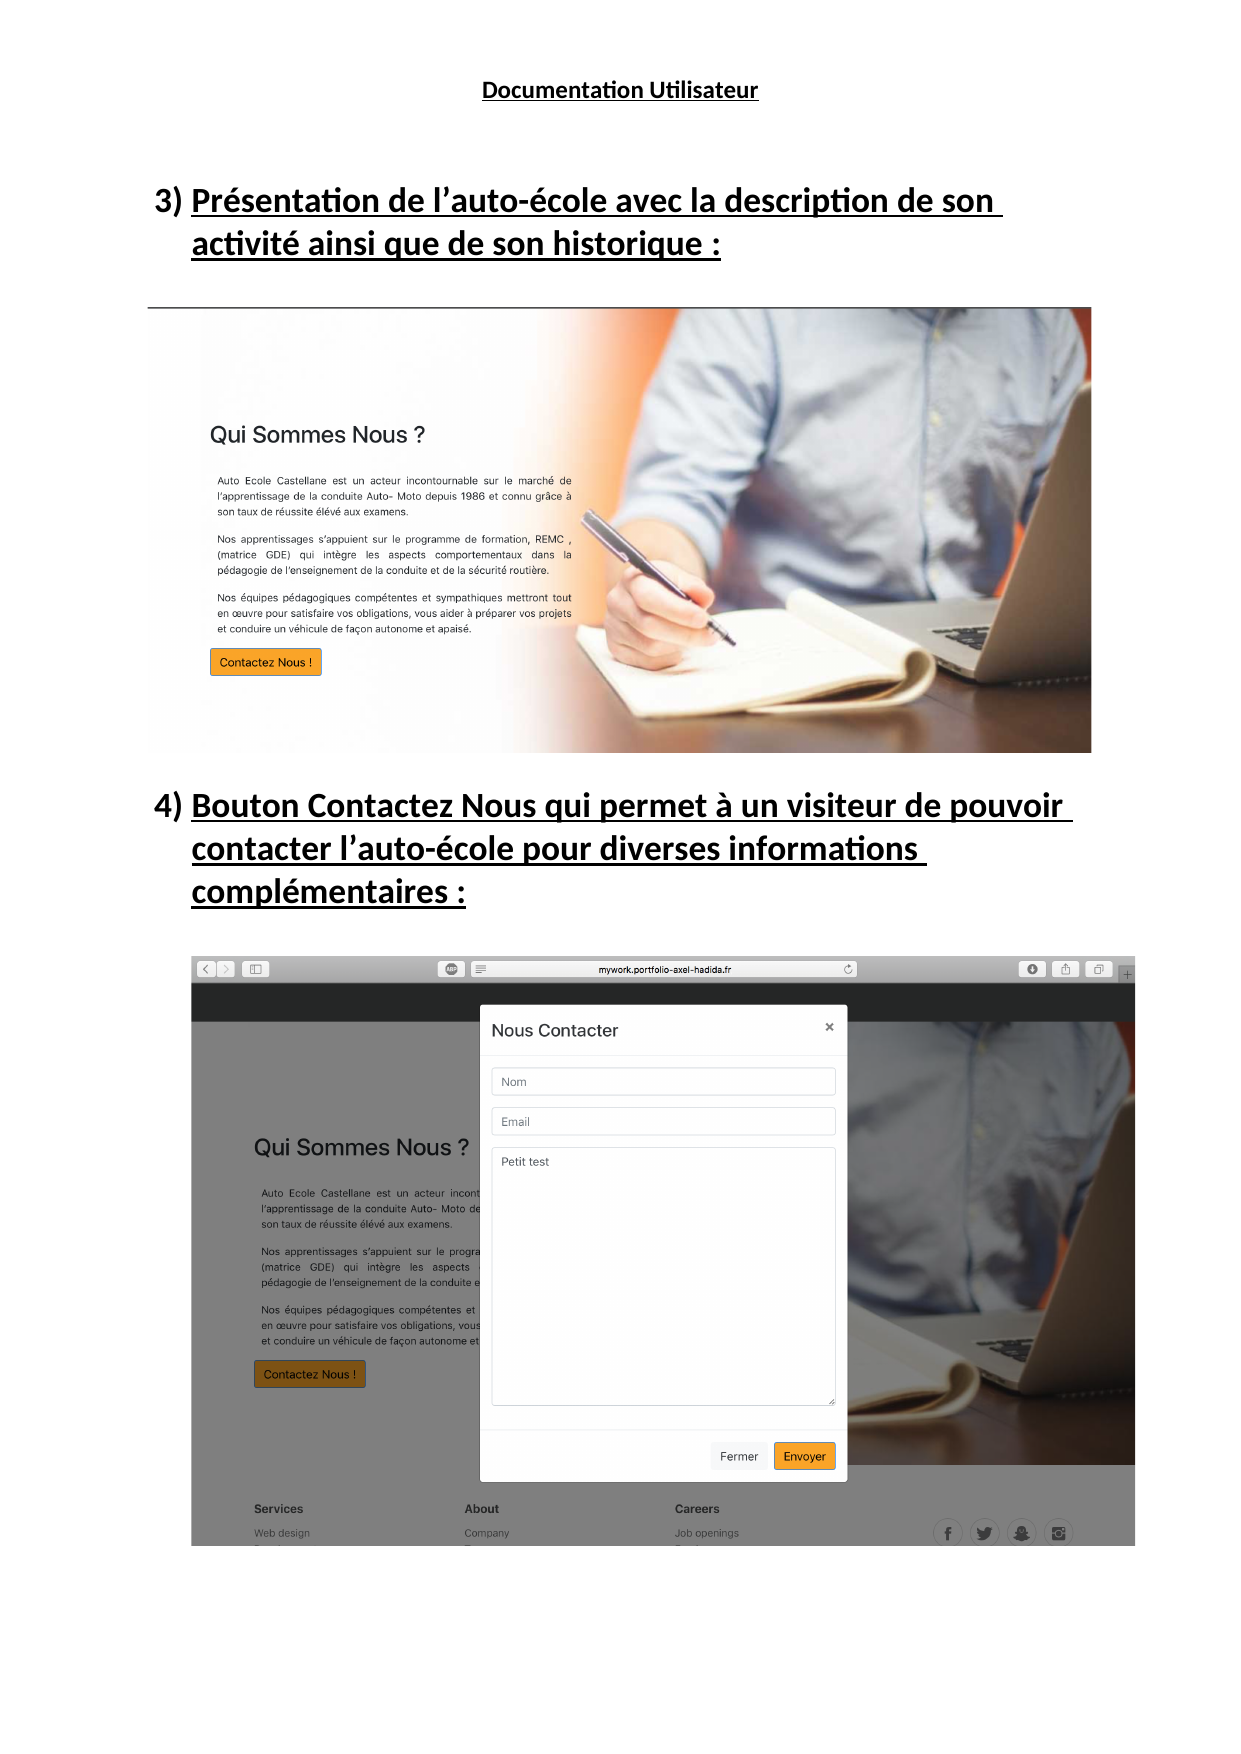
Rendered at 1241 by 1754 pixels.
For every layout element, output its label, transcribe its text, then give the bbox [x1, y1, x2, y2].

list Présentation de l’auto-école avec la description de son activité ainsi que de son historique : [154, 178, 1093, 264]
list Bouton Contactez Nous qui permet à un visiteur de pouvoir contacter l’auto-école pour diverses informations complémentaires : [154, 783, 1093, 913]
picture [191, 956, 1135, 1546]
picture [147, 307, 1092, 753]
